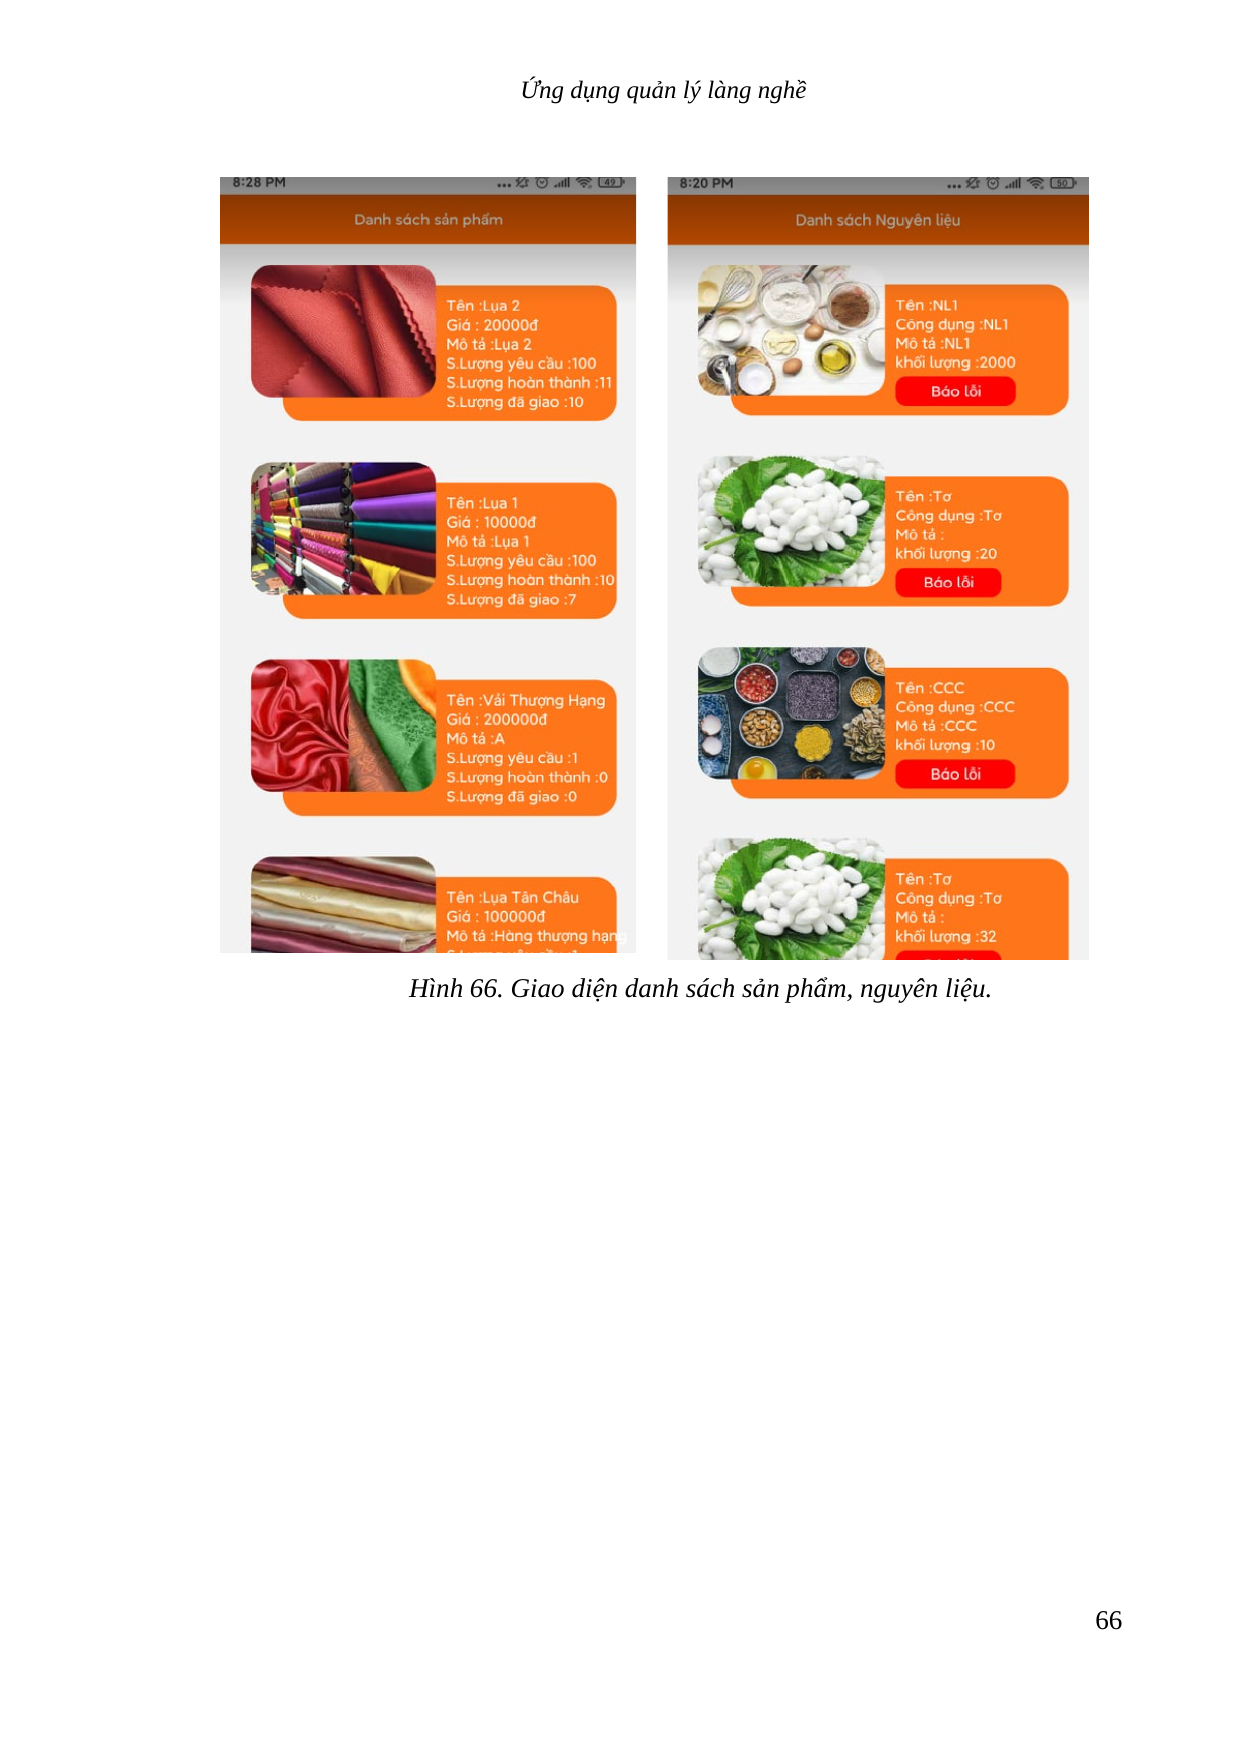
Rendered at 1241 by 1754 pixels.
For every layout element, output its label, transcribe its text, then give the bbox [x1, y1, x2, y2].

picture [667, 177, 1089, 960]
picture [220, 177, 637, 953]
